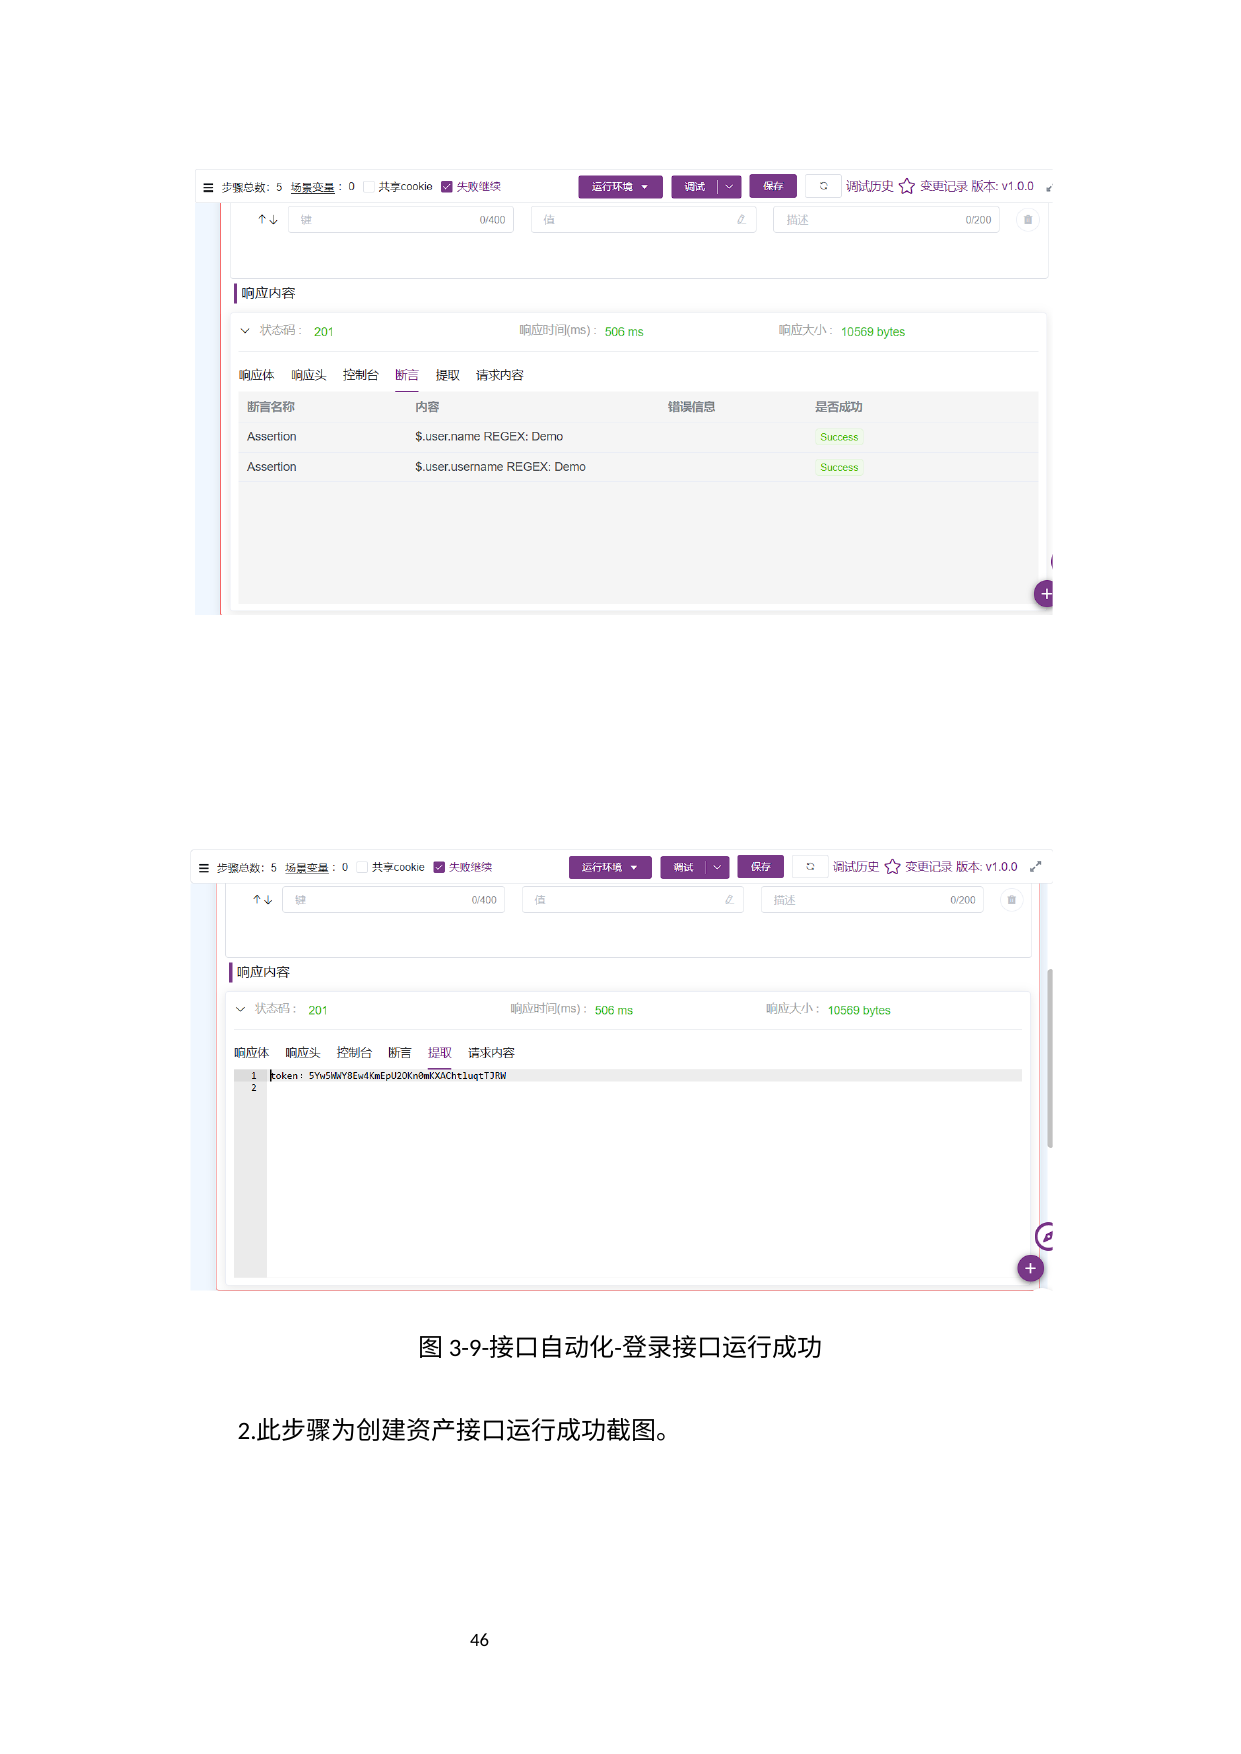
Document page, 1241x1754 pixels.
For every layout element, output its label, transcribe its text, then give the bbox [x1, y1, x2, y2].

picture [187, 844, 1053, 1291]
text 图3-9-接口自动化-登录接口运行成功 [187, 1313, 1053, 1378]
picture [187, 164, 1053, 615]
text 2.此步骤为创建资产接口运行成功截图。 [187, 1396, 1053, 1461]
